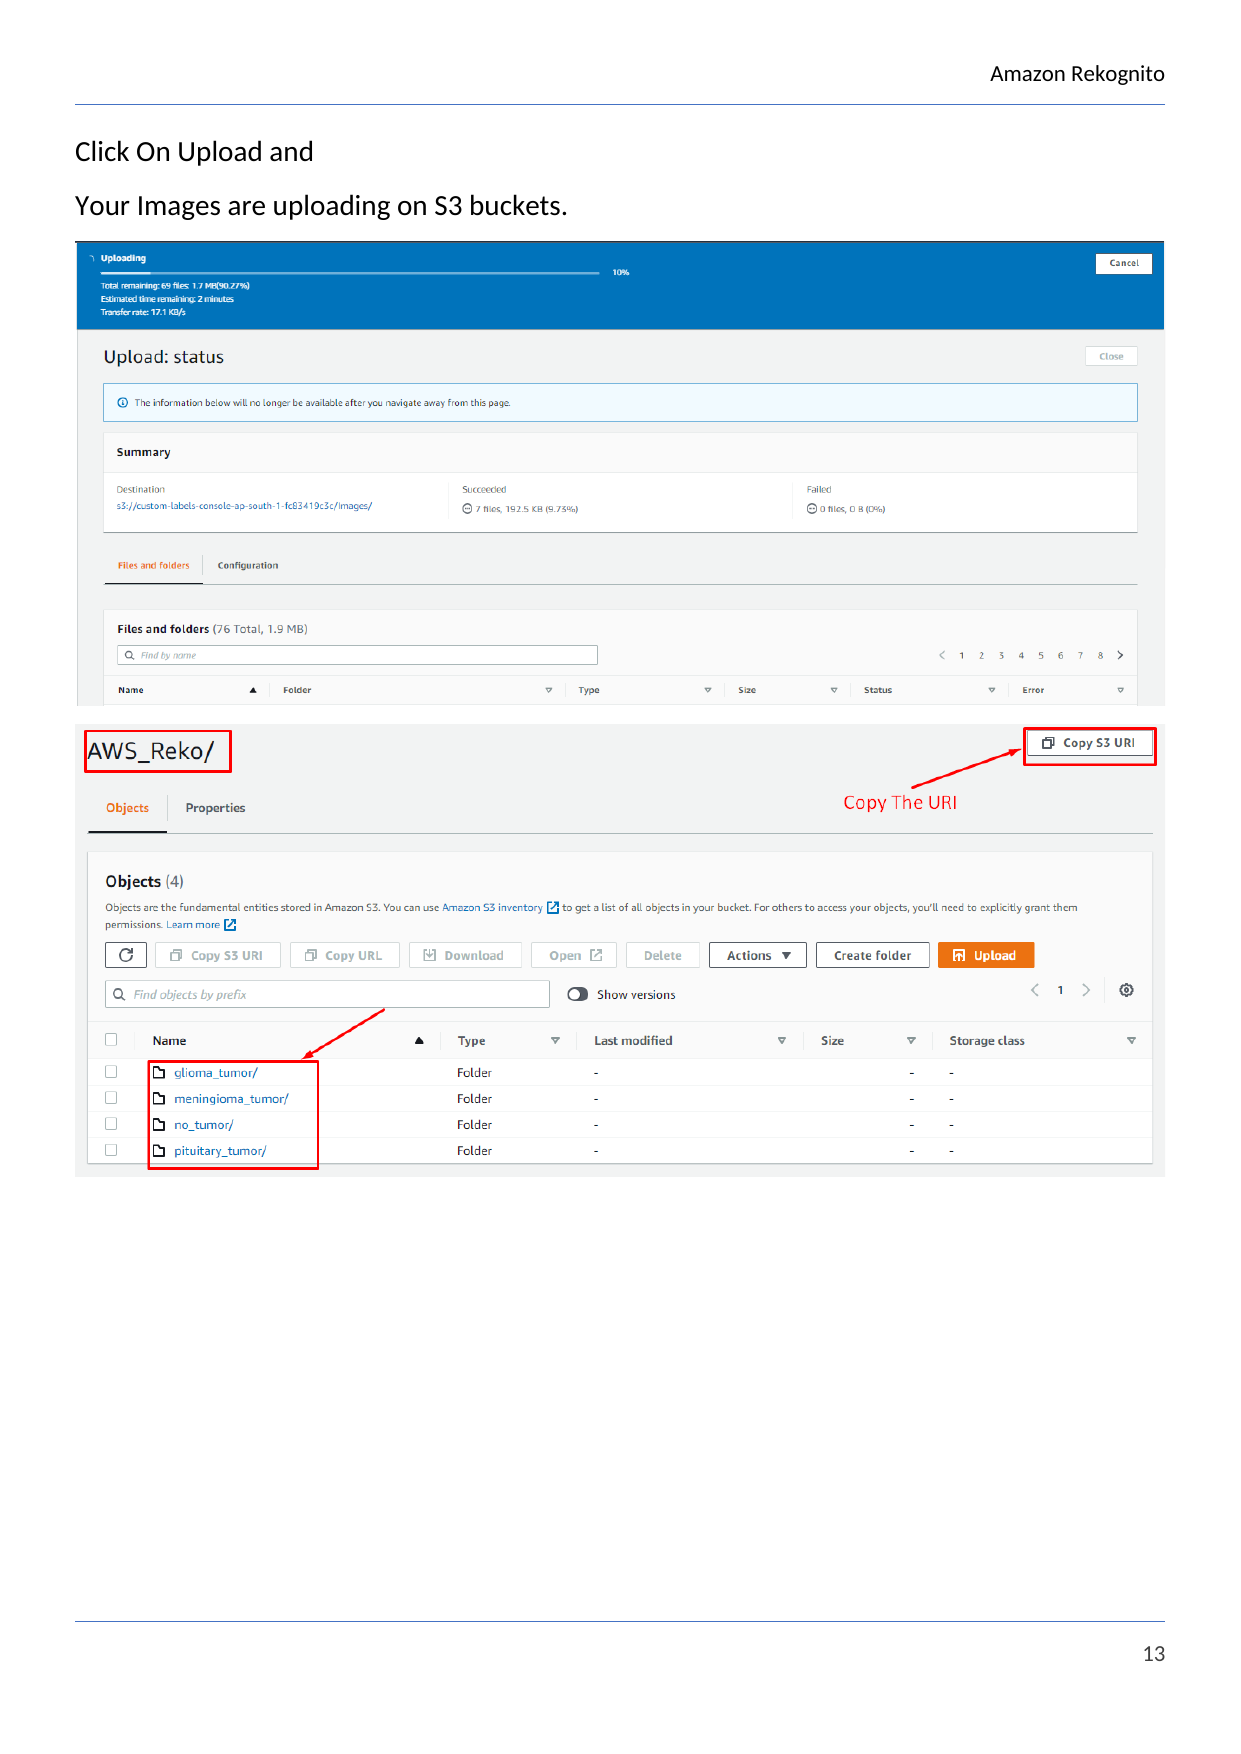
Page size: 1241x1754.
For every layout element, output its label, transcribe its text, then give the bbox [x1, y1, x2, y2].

picture [75, 724, 1166, 1177]
text Your Images are uploading on S3 buckets. [75, 187, 1165, 223]
picture [75, 241, 1166, 706]
text Click On Upload and [75, 133, 1165, 168]
